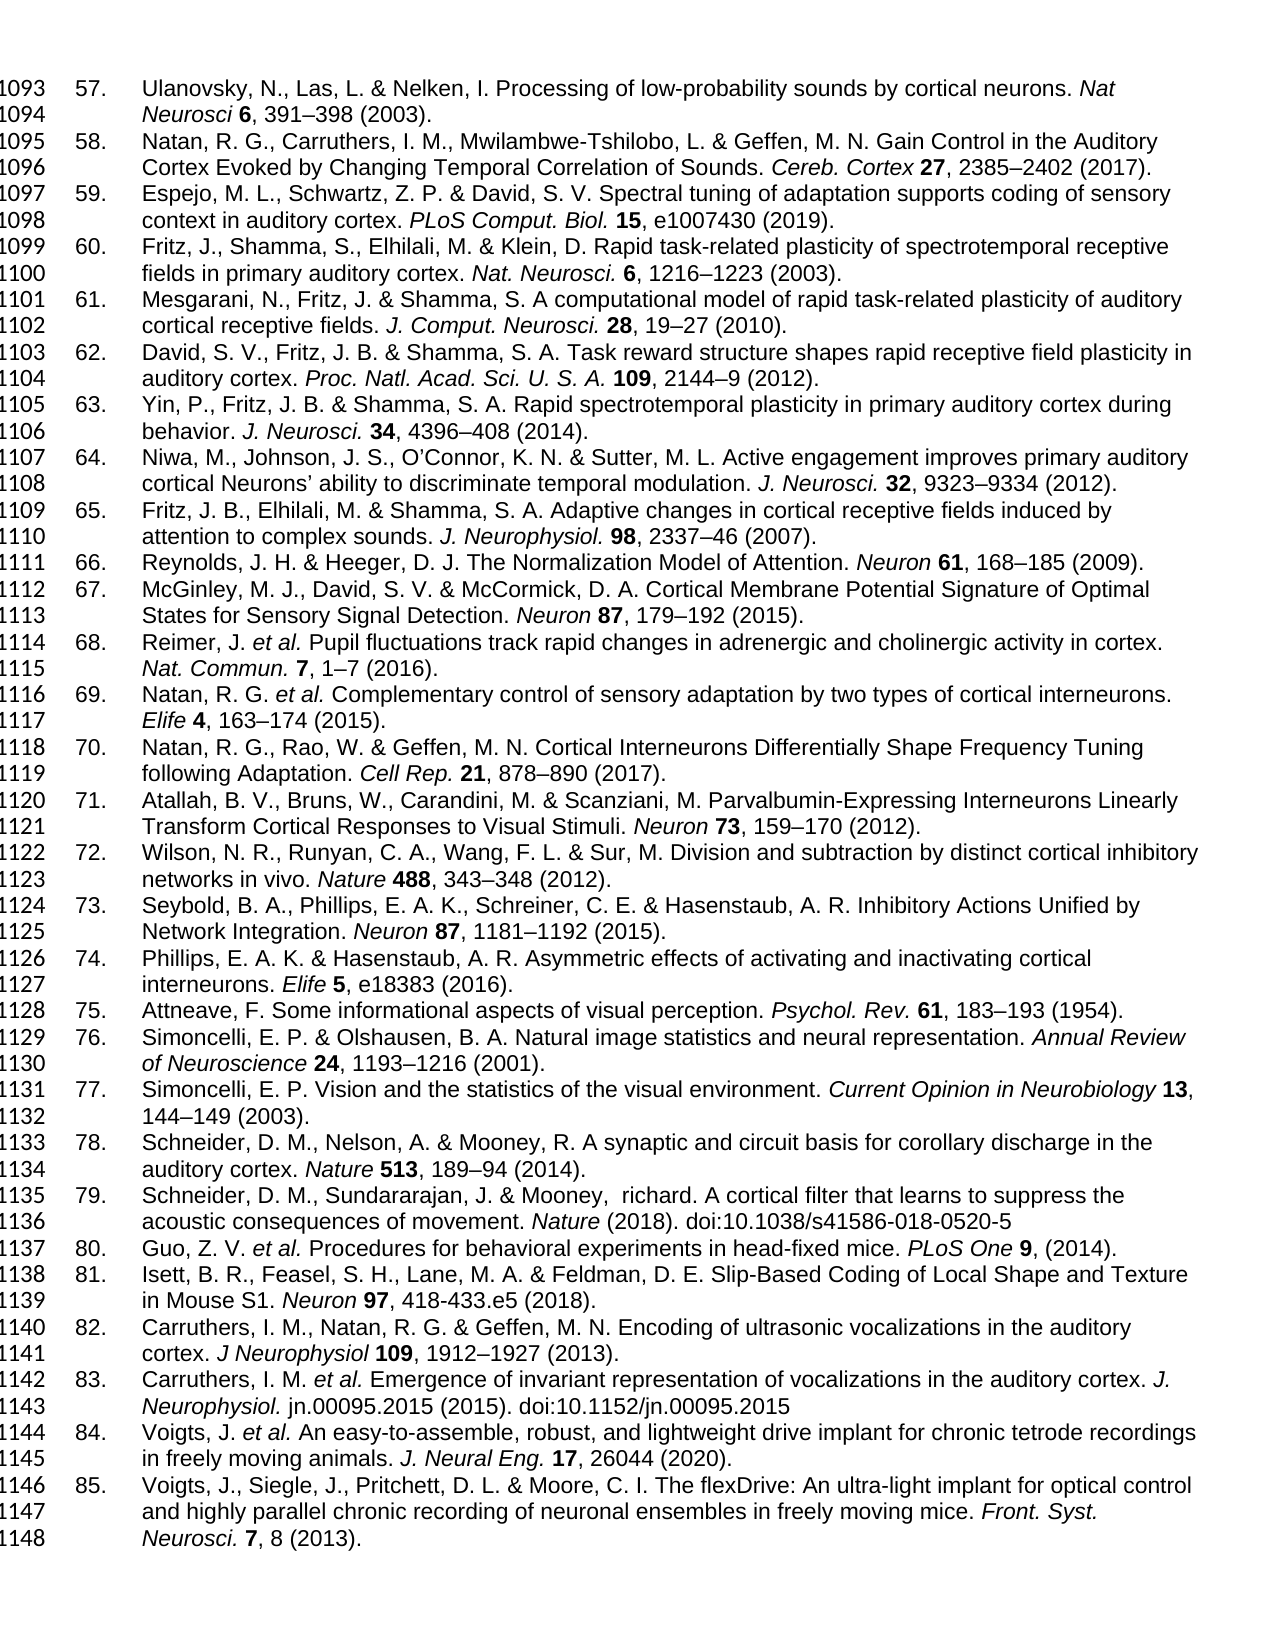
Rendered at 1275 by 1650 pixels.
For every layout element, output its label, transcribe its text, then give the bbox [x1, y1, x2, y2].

text 62. David, S. V., Fritz, J. B. & Shamma, S. A. Task reward structure shapes rapid receptive field plasticity in auditory cortex. Proc. Natl. Acad. Sci. U. S. A. 109, 2144–9 (2012). [75, 338, 1200, 391]
text 75. Attneave, F. Some informational aspects of visual perception. Psychol. Rev. 61, 183–193 (1954). [75, 997, 1200, 1024]
text 64. Niwa, M., Johnson, J. S., O’Connor, K. N. & Sutter, M. L. Active engagement improves primary auditory cortical Neurons’ ability to discriminate temporal modulation. J. Neurosci. 32, 9323–9334 (2012). [75, 444, 1200, 497]
text 68. Reimer, J. et al. Pupil fluctuations track rapid changes in adrenergic and cholinergic activity in cortex. Nat. Commun. 7, 1–7 (2016). [75, 628, 1200, 681]
text 71. Atallah, B. V., Bruns, W., Carandini, M. & Scanziani, M. Parvalbumin-Expressing Interneurons Linearly Transform Cortical Responses to Visual Stimuli. Neuron 73, 159–170 (2012). [75, 787, 1200, 839]
text 66. Reynolds, J. H. & Heeger, D. J. The Normalization Model of Attention. Neuron 61, 168–185 (2009). [75, 549, 1200, 576]
text 57. Ulanovsky, N., Las, L. & Nelken, I. Processing of low-probability sounds by cortical neurons. Nat Neurosci 6, 391–398 (2003). [75, 75, 1200, 128]
text 84. Voigts, J. et al. An easy-to-assemble, robust, and lightweight drive implant for chronic tetrode recordings in freely moving animals. J. Neural Eng. 17, 26044 (2020). [75, 1419, 1200, 1472]
text 73. Seybold, B. A., Phillips, E. A. K., Schreiner, C. E. & Hasenstaub, A. R. Inhibitory Actions Unified by Network Integration. Neuron 87, 1181–1192 (2015). [75, 892, 1200, 945]
text 69. Natan, R. G. et al. Complementary control of sensory adaptation by two types of cortical interneurons. Elife 4, 163–174 (2015). [75, 681, 1200, 734]
text 74. Phillips, E. A. K. & Hasenstaub, A. R. Asymmetric effects of activating and inactivating cortical interneurons. Elife 5, e18383 (2016). [75, 945, 1200, 997]
text 58. Natan, R. G., Carruthers, I. M., Mwilambwe-Tshilobo, L. & Geffen, M. N. Gain Control in the Auditory Cortex Evoked by Changing Temporal Correlation of Sounds. Cereb. Cortex 27, 2385–2402 (2017). [75, 128, 1200, 180]
text 65. Fritz, J. B., Elhilali, M. & Shamma, S. A. Adaptive changes in cortical receptive fields induced by attention to complex sounds. J. Neurophysiol. 98, 2337–46 (2007). [75, 497, 1200, 549]
text 81. Isett, B. R., Feasel, S. H., Lane, M. A. & Feldman, D. E. Slip-Based Coding of Local Shape and Texture in Mouse S1. Neuron 97, 418-433.e5 (2018). [75, 1261, 1200, 1314]
text 67. McGinley, M. J., David, S. V. & McCormick, D. A. Cortical Membrane Potential Signature of Optimal States for Sensory Signal Detection. Neuron 87, 179–192 (2015). [75, 576, 1200, 628]
text 83. Carruthers, I. M. et al. Emergence of invariant representation of vocalizations in the auditory cortex. J. Neurophysiol. jn.00095.2015 (2015). doi:10.1152/jn.00095.2015 [75, 1366, 1200, 1419]
text 80. Guo, Z. V. et al. Procedures for behavioral experiments in head-fixed mice. PLoS One 9, (2014). [75, 1234, 1200, 1261]
text 77. Simoncelli, E. P. Vision and the statistics of the visual environment. Current Opinion in Neurobiology 13, 144–149 (2003). [75, 1076, 1200, 1129]
text 63. Yin, P., Fritz, J. B. & Shamma, S. A. Rapid spectrotemporal plasticity in primary auditory cortex during behavior. J. Neurosci. 34, 4396–408 (2014). [75, 391, 1200, 444]
text 72. Wilson, N. R., Runyan, C. A., Wang, F. L. & Sur, M. Division and subtraction by distinct cortical inhibitory networks in vivo. Nature 488, 343–348 (2012). [75, 839, 1200, 892]
text 76. Simoncelli, E. P. & Olshausen, B. A. Natural image statistics and neural representation. Annual Review of Neuroscience 24, 1193–1216 (2001). [75, 1024, 1200, 1076]
text 61. Mesgarani, N., Fritz, J. & Shamma, S. A computational model of rapid task-related plasticity of auditory cortical receptive fields. J. Comput. Neurosci. 28, 19–27 (2010). [75, 286, 1200, 338]
text 85. Voigts, J., Siegle, J., Pritchett, D. L. & Moore, C. I. The flexDrive: An ultra-light implant for optical control and highly parallel chronic recording of neuronal ensembles in freely moving mice. Front. Syst. Neurosci. 7, 8 (2013). [75, 1472, 1200, 1551]
text 78. Schneider, D. M., Nelson, A. & Mooney, R. A synaptic and circuit basis for corollary discharge in the auditory cortex. Nature 513, 189–94 (2014). [75, 1129, 1200, 1182]
text 82. Carruthers, I. M., Natan, R. G. & Geffen, M. N. Encoding of ultrasonic vocalizations in the auditory cortex. J Neurophysiol 109, 1912–1927 (2013). [75, 1314, 1200, 1366]
text 70. Natan, R. G., Rao, W. & Geffen, M. N. Cortical Interneurons Differentially Shape Frequency Tuning following Adaptation. Cell Rep. 21, 878–890 (2017). [75, 734, 1200, 787]
text 79. Schneider, D. M., Sundararajan, J. & Mooney, richard. A cortical filter that learns to suppress the acoustic consequences of movement. Nature (2018). doi:10.1038/s41586-018-0520-5 [75, 1182, 1200, 1234]
text 60. Fritz, J., Shamma, S., Elhilali, M. & Klein, D. Rapid task-related plasticity of spectrotemporal receptive fields in primary auditory cortex. Nat. Neurosci. 6, 1216–1223 (2003). [75, 233, 1200, 286]
text 59. Espejo, M. L., Schwartz, Z. P. & David, S. V. Spectral tuning of adaptation supports coding of sensory context in auditory cortex. PLoS Comput. Biol. 15, e1007430 (2019). [75, 180, 1200, 233]
